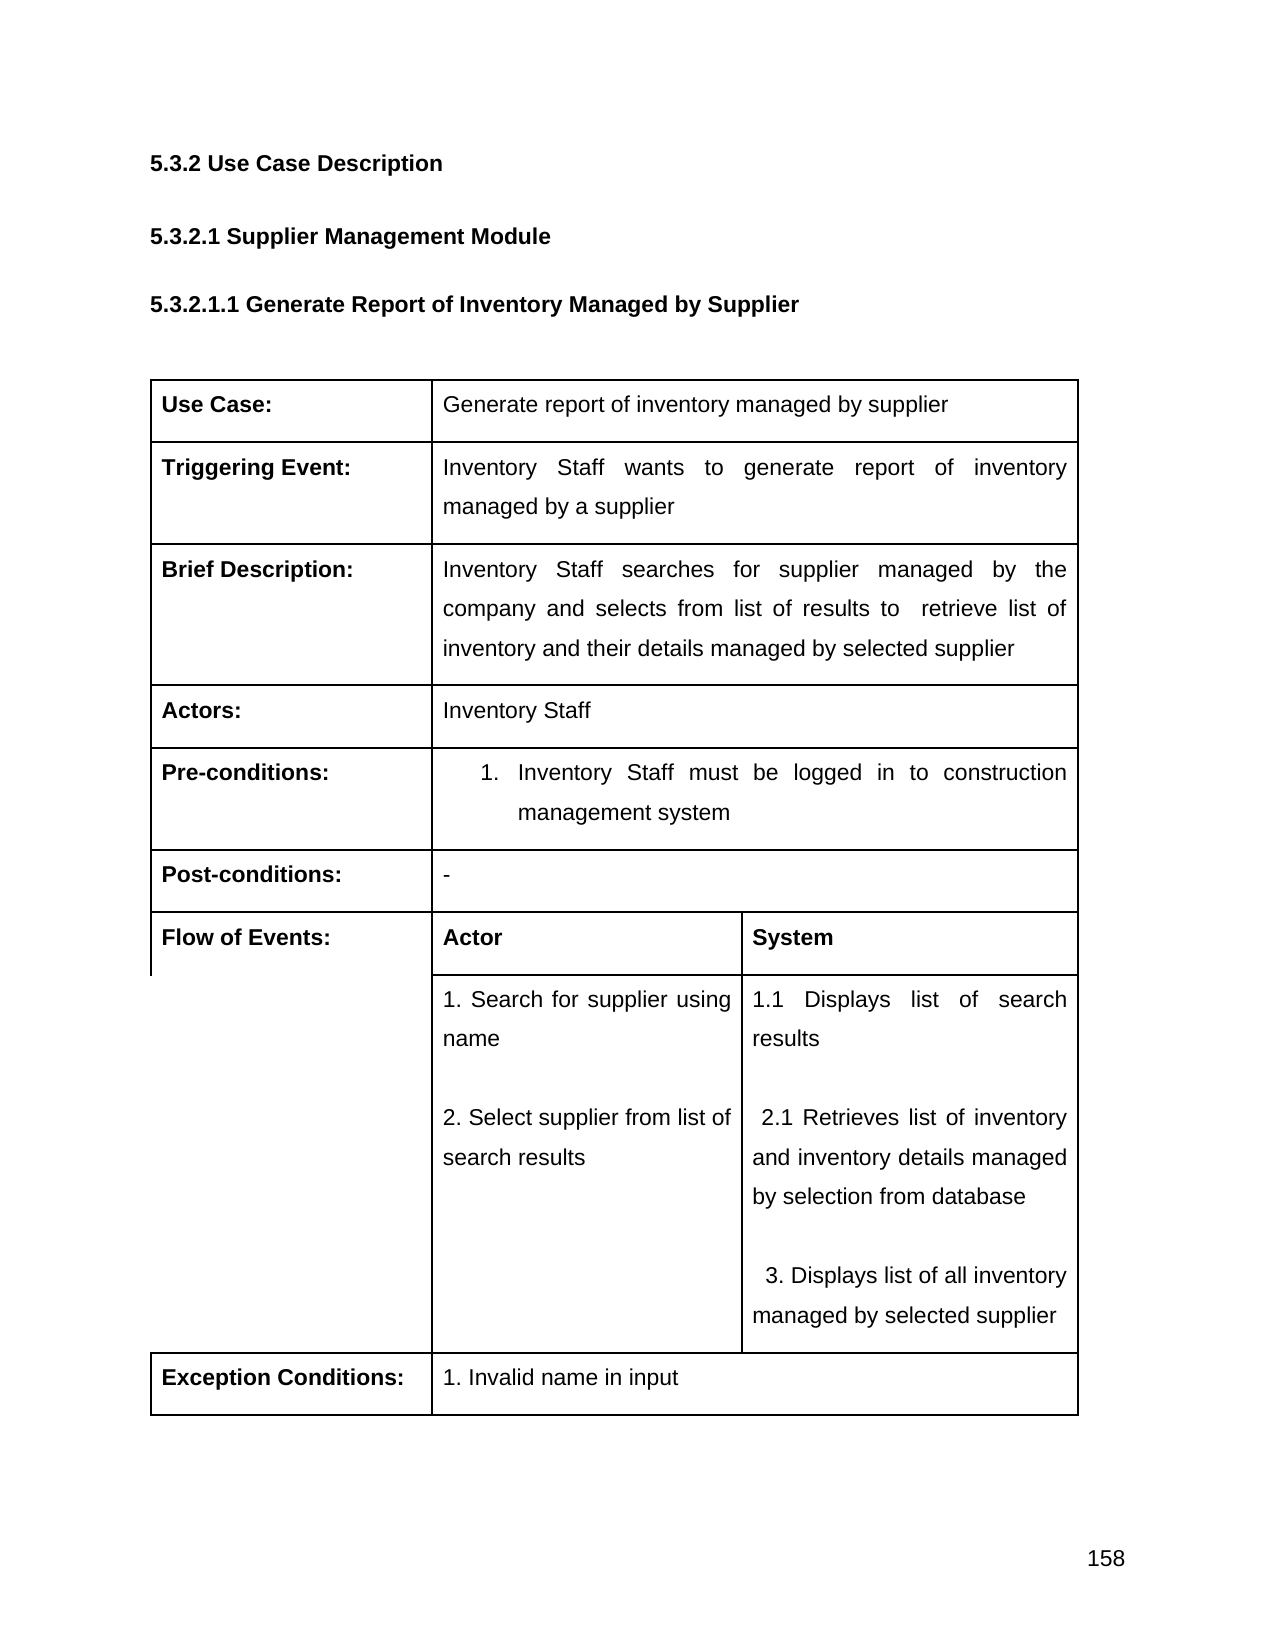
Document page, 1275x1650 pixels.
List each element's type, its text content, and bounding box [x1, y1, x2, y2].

subtitle 5.3.2.1.1 Generate Report of Inventory Managed by Supplier [150, 291, 1125, 318]
table_cell Inventory Staff must be logged in to construction management system [433, 749, 1077, 849]
table_cell - [433, 851, 1077, 911]
table_cell Inventory Staff wants to generate report of inventory managed by a supplier [433, 443, 1077, 543]
table_header Generate report of inventory managed by supplier [433, 381, 1077, 441]
table_cell Post-conditions: [152, 851, 431, 911]
table_cell System [743, 913, 1077, 973]
table_cell 1. Invalid name in input [433, 1354, 1077, 1414]
subtitle 5.3.2.1 Supplier Management Module [150, 223, 1125, 249]
table_cell Pre-conditions: [152, 749, 431, 849]
subtitle 5.3.2 Use Case Description [150, 150, 1125, 176]
table_cell 1. Search for supplier using name 2. Select supplier from list of search results [433, 976, 741, 1352]
table_cell Flow of Events: [151, 913, 431, 1352]
table_cell Exception Conditions: [152, 1354, 431, 1414]
table_header Use Case: [152, 381, 431, 441]
table_cell Triggering Event: [152, 443, 431, 543]
table_cell 1.1 Displays list of search results 2.1 Retrieves list of inventory and inventory details managed by selection from database 3. Displays list of all inventory managed by selected supplier [743, 976, 1077, 1352]
table_cell Actors: [152, 686, 431, 747]
table_cell Inventory Staff [433, 686, 1077, 747]
table_cell Inventory Staff searches for supplier managed by the company and selects from list of results to retrieve list of inventory and their details managed by selected supplier [433, 545, 1077, 684]
table_cell Actor [433, 913, 741, 973]
table_cell Brief Description: [152, 545, 431, 684]
